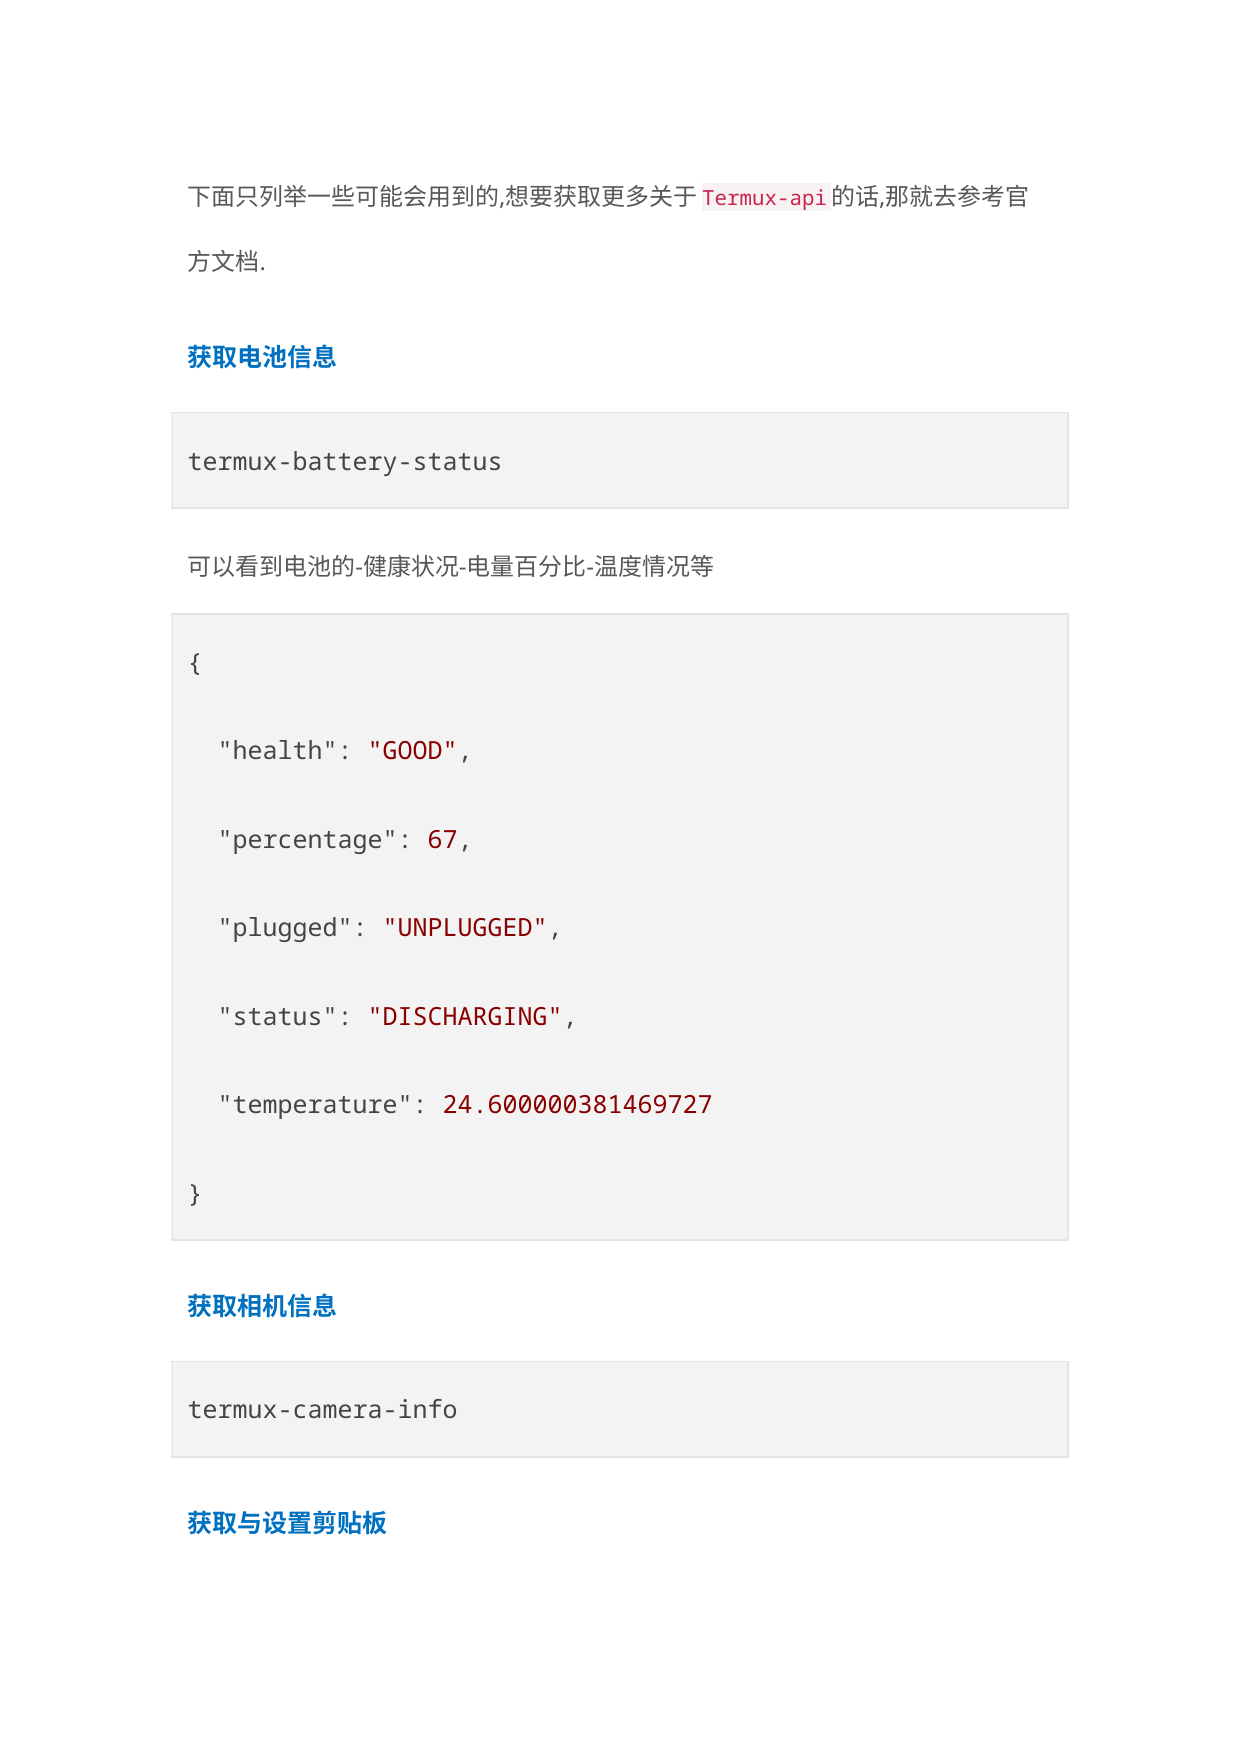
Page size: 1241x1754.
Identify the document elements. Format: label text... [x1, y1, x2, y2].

text "health": "GOOD", [173, 701, 1067, 783]
text 获取电池信息 [187, 323, 1053, 388]
text { [173, 615, 1067, 694]
text "percentage": 67, [173, 790, 1067, 871]
text termux-camera-info [173, 1362, 1067, 1456]
text "status": "DISCHARGING", [173, 967, 1067, 1048]
text 获取与设置剪贴板 [187, 1489, 1053, 1554]
text 获取相机信息 [187, 1272, 1053, 1337]
text termux-battery-status [173, 413, 1067, 507]
text 可以看到电池的-健康状况-电量百分比-温度情况等 [187, 532, 1053, 597]
text 下面只列举一些可能会用到的,想要获取更多关于Termux-api的话,那就去参考官方文档. [187, 162, 1053, 292]
text "temperature": 24.600000381469727 [173, 1055, 1067, 1136]
text "plugged": "UNPLUGGED", [173, 878, 1067, 959]
text } [173, 1144, 1067, 1239]
